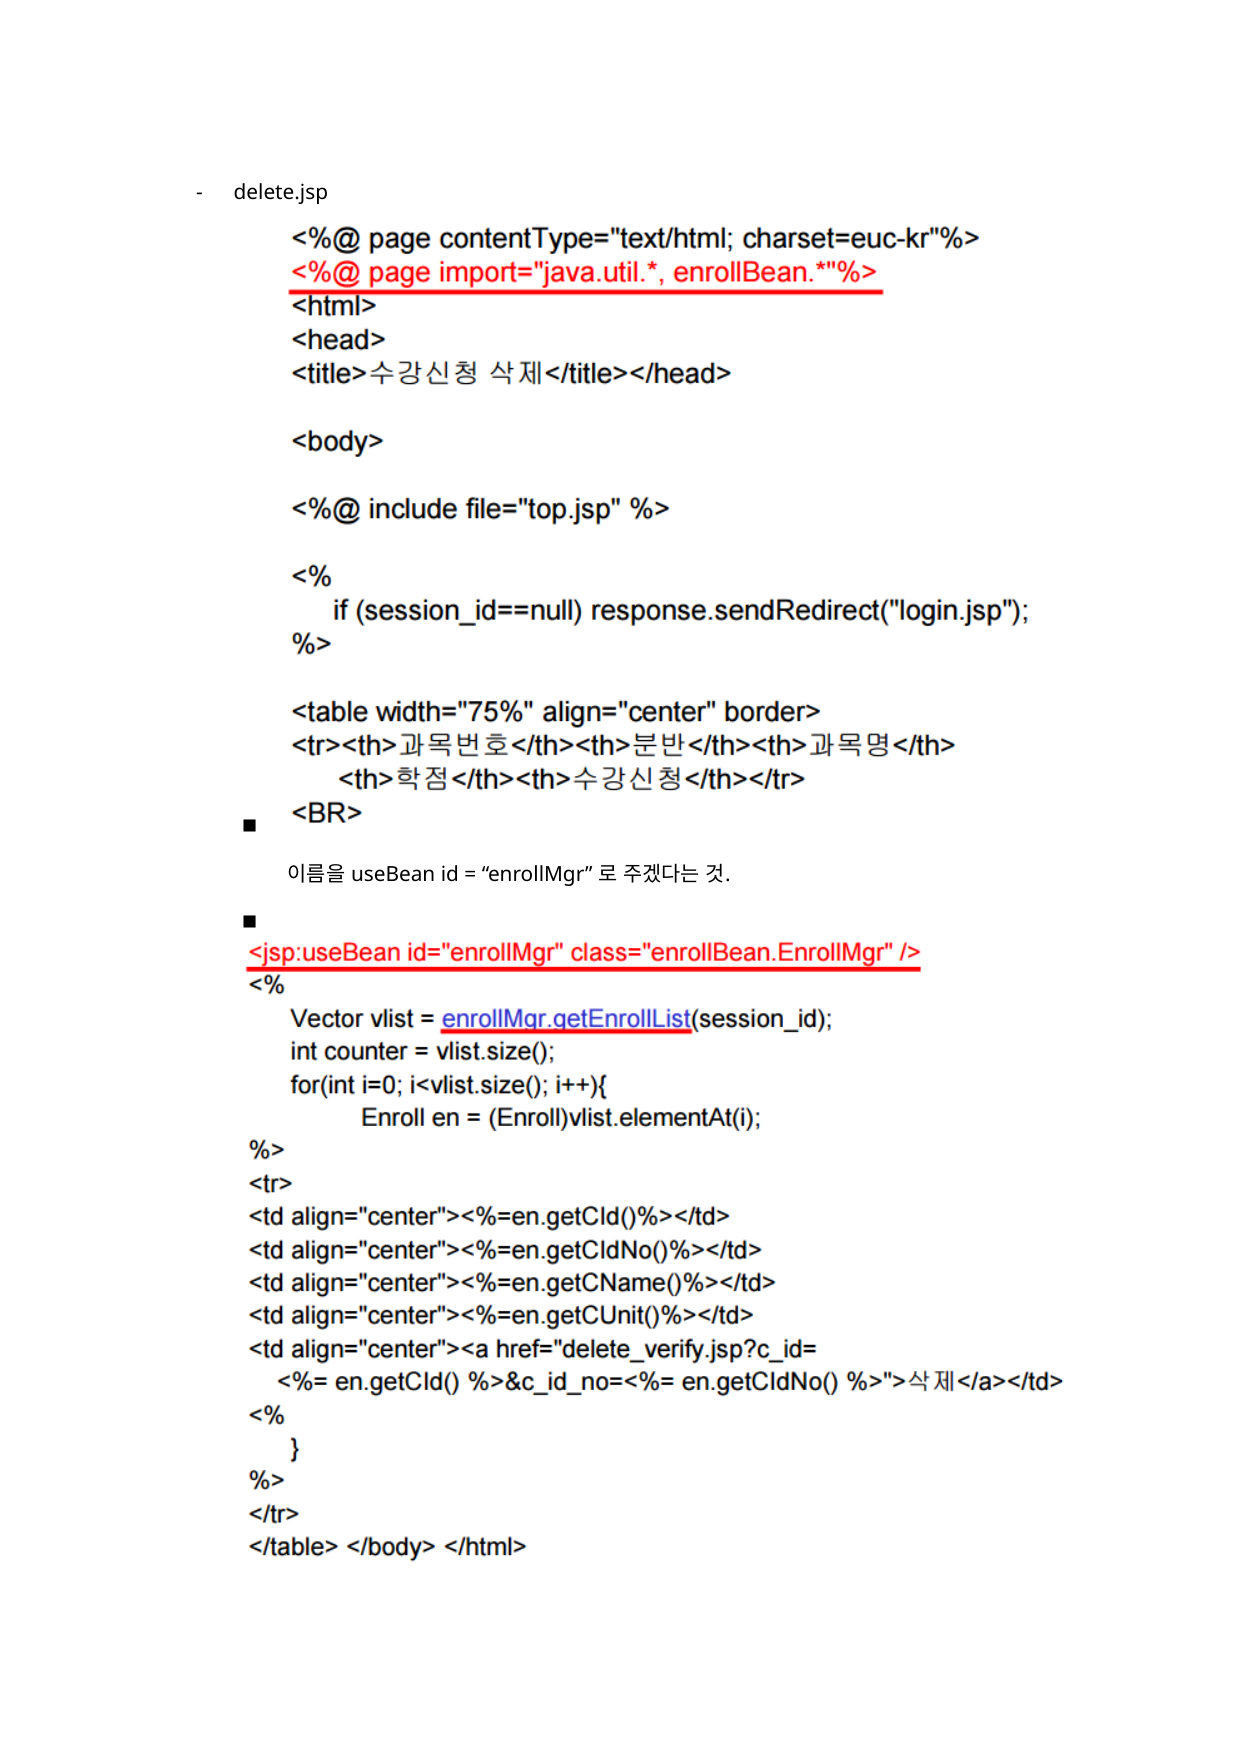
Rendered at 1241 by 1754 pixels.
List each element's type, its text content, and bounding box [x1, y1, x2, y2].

list delete.jsp [196, 177, 1090, 206]
picture [241, 937, 1086, 1564]
picture [287, 224, 1039, 834]
text 이름을 useBean id = “enrollMgr” 로 주겠다는 것. [287, 857, 1090, 888]
